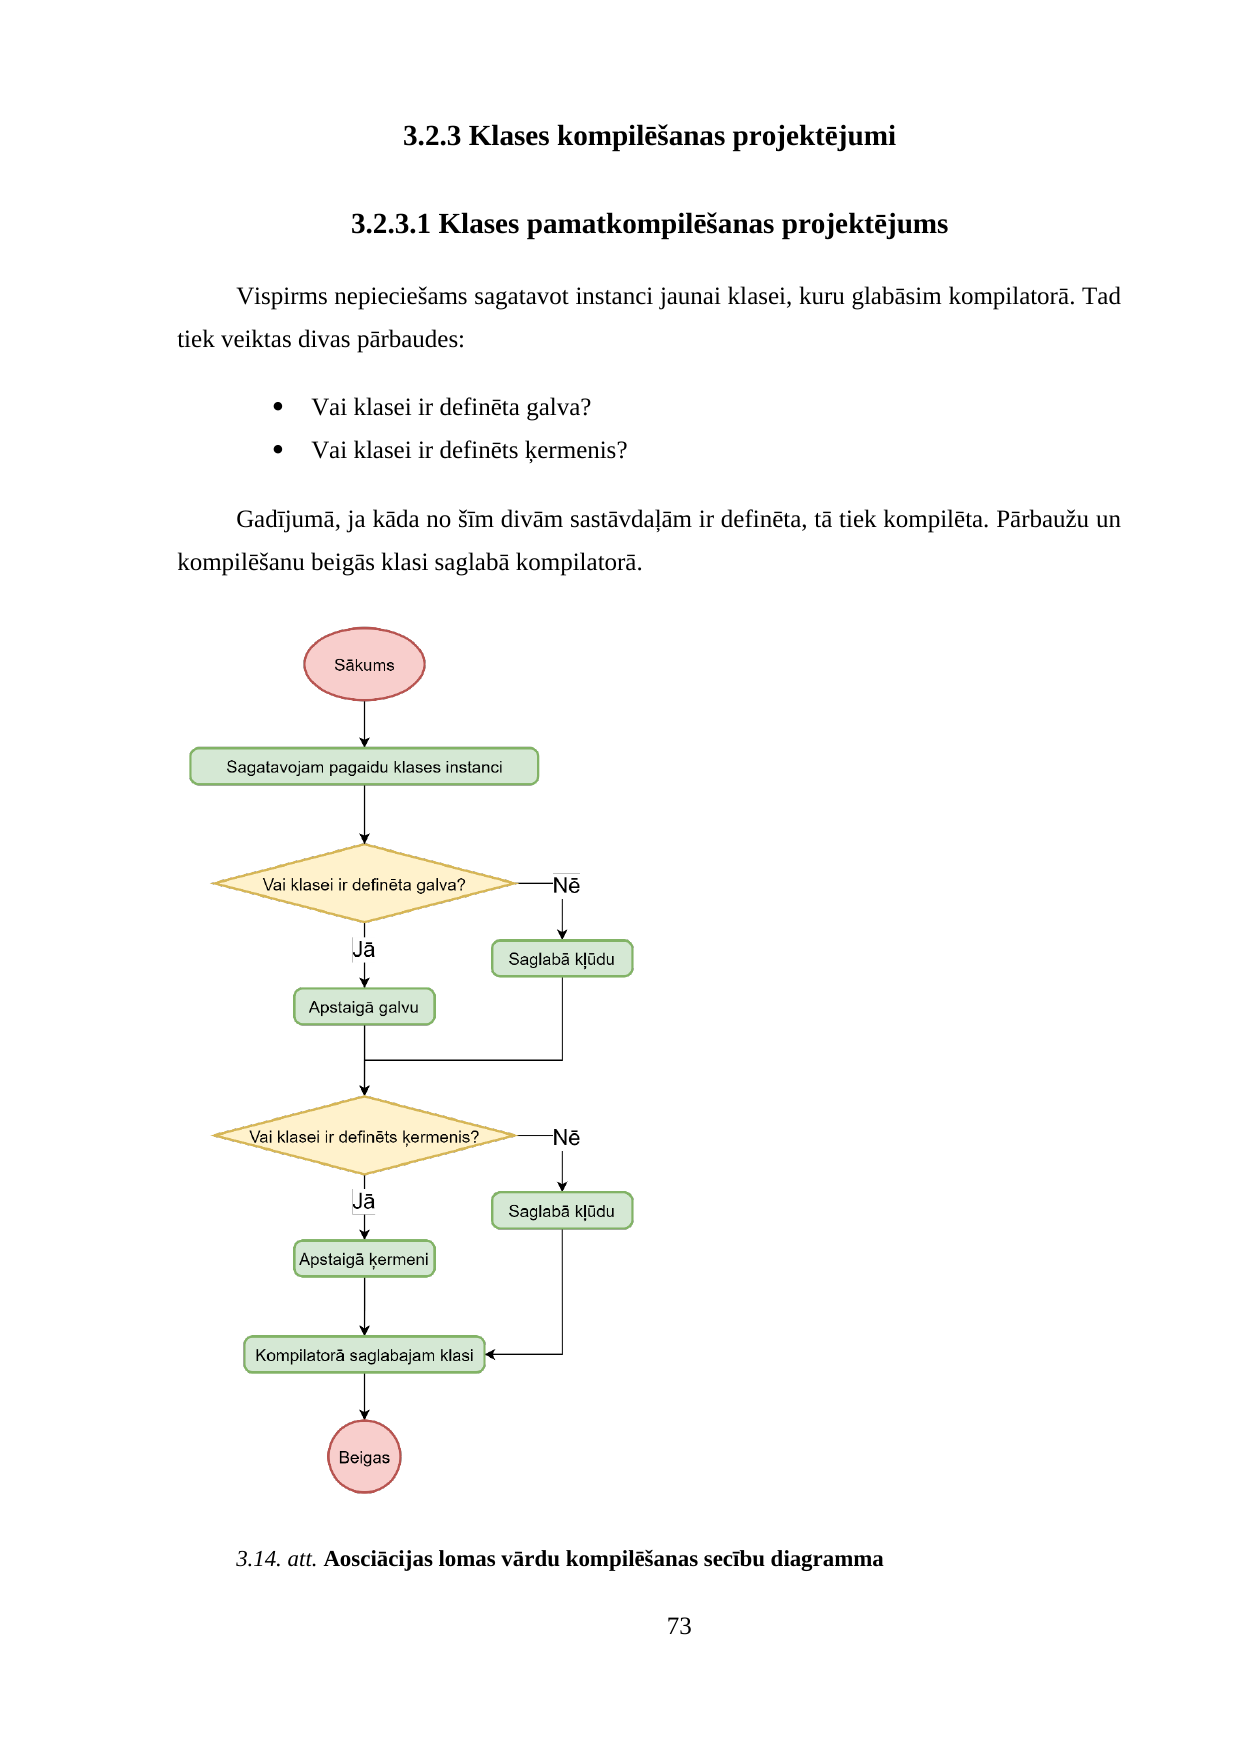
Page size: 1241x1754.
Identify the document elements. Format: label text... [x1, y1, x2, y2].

text Vispirms nepieciešams sagatavot instanci jaunai klasei, kuru glabāsim kompilatorā. Tad tiek veiktas divas pārbaudes: [177, 281, 1122, 353]
picture [177, 615, 646, 1506]
list Vai klasei ir definēta galva? [273, 392, 1122, 421]
subtitle 3.2.3 Klases kompilēšanas projektējumi [177, 118, 1122, 152]
list Vai klasei ir definēts ķermenis? [273, 436, 1122, 464]
text 3.14. att. Aosciācijas lomas vārdu kompilēšanas secību diagramma [177, 1545, 1122, 1571]
subtitle 3.2.3.1 Klases pamatkompilēšanas projektējums [177, 206, 1122, 239]
text Gadījumā, ja kāda no šīm divām sastāvdaļām ir definēta, tā tiek kompilēta. Pārbaužu un kompilēšanu beigās klasi saglabā kompilatorā. [177, 504, 1122, 576]
